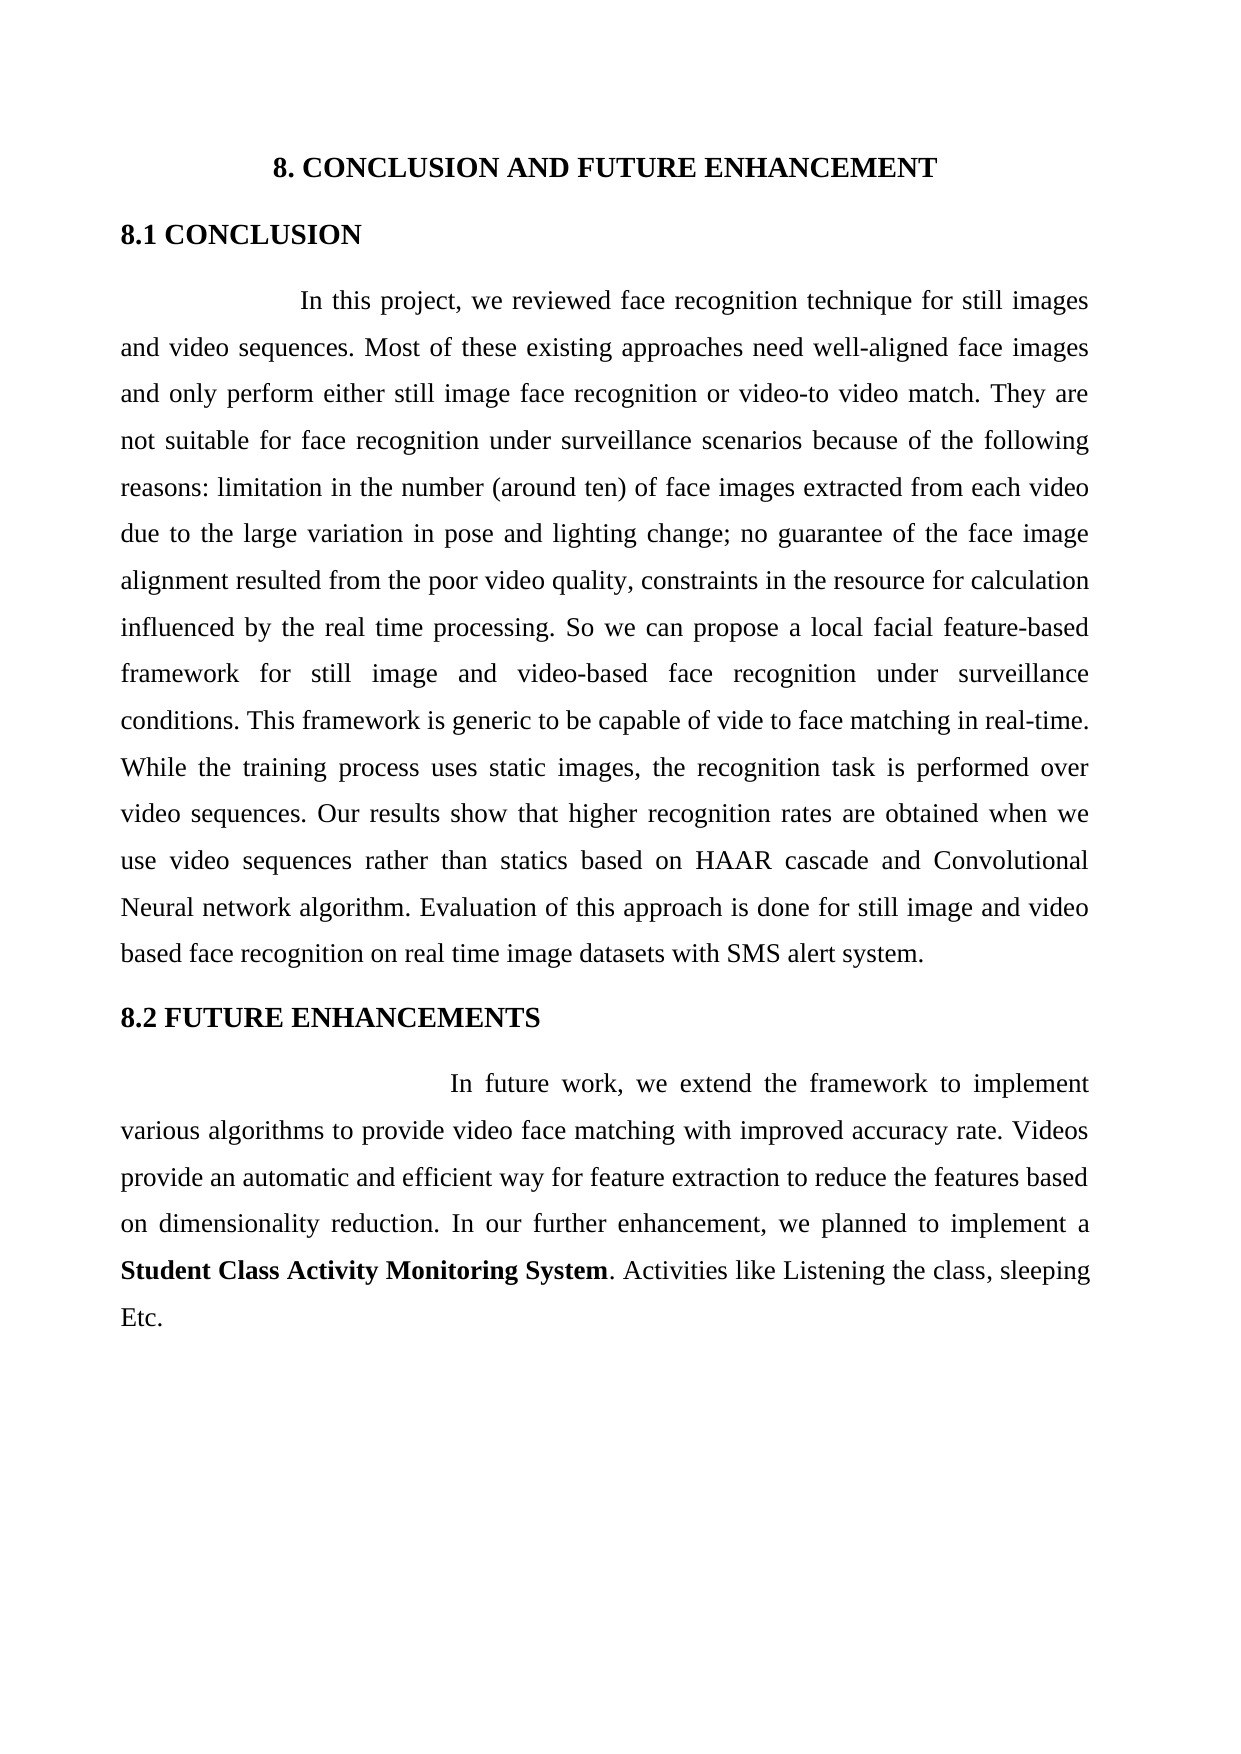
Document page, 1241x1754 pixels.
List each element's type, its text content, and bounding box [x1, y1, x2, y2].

text 8.1 CONCLUSION [120, 217, 1090, 251]
text In this project, we reviewed face recognition technique for still images and video sequences. Most of these existing approaches need well-aligned face images and only perform either still image face recognition or video-to video match. They are not suitable for face recognition under surveillance scenarios because of the following reasons: limitation in the number (around ten) of face images extracted from each video due to the large variation in pose and lighting change; no guarantee of the face image alignment resulted from the poor video quality, constraints in the resource for calculation influenced by the real time processing. So we can propose a local facial feature-based framework for still image and video-based face recognition under surveillance conditions. This framework is generic to be capable of vide to face matching in real-time. While the training process uses static images, the recognition task is performed over video sequences. Our results show that higher recognition rates are obtained when we use video sequences rather than statics based on HAAR cascade and Convolutional Neural network algorithm. Evaluation of this approach is done for still image and video based face recognition on real time image datasets with SMS alert system. [120, 284, 1090, 968]
text 8. CONCLUSION AND FUTURE ENHANCEMENT [120, 150, 1090, 183]
text In future work, we extend the framework to implement various algorithms to provide video face matching with improved accuracy rate. Videos provide an automatic and efficient way for feature extraction to reduce the features based on dimensionality reduction. In our further enhancement, we planned to implement a Student Class Activity Monitoring System. Activities like Listening the class, sleeping Etc. [120, 1068, 1090, 1332]
text 8.2 FUTURE ENHANCEMENTS [120, 1001, 1090, 1034]
